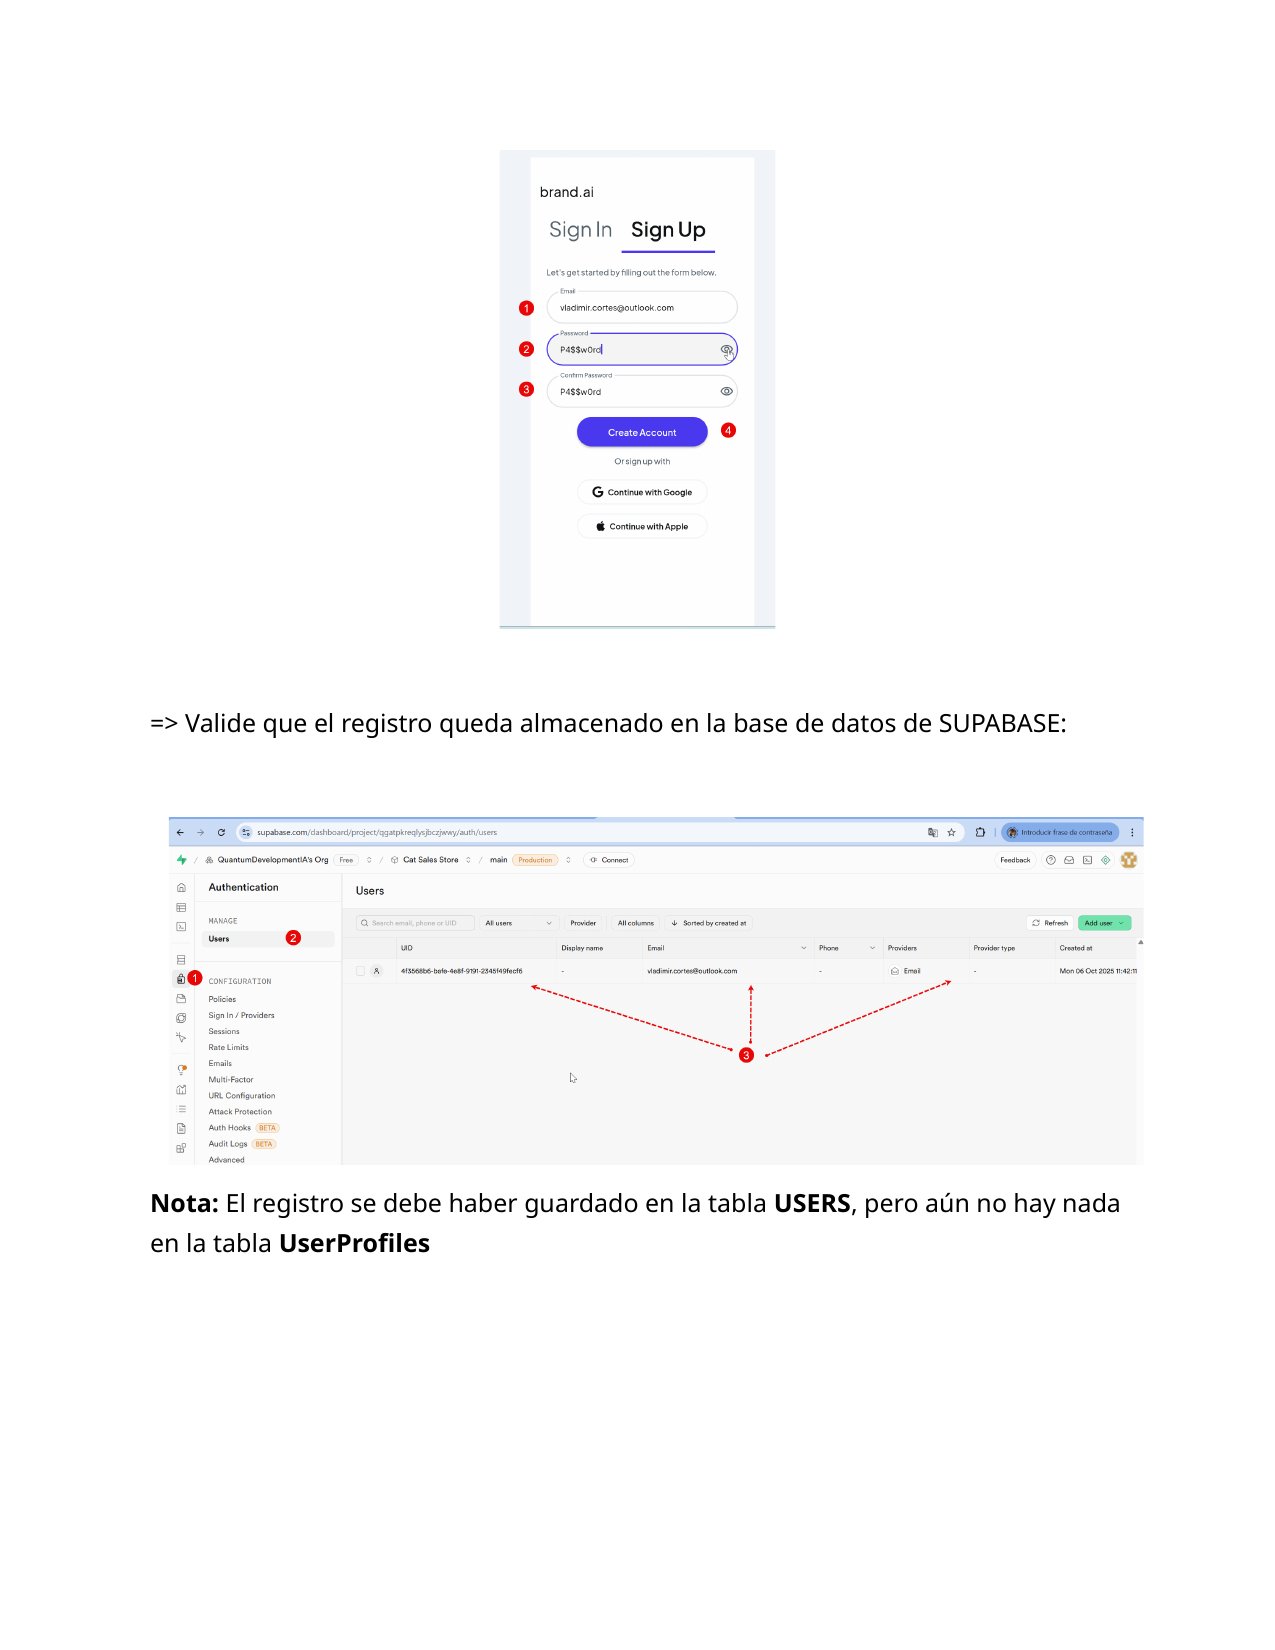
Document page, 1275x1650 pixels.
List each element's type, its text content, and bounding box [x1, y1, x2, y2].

text => Valide que el registro queda almacenado en la base de datos de SUPABASE: [150, 706, 1125, 740]
text Nota: El registro se debe haber guardado en la tabla USERS, pero aún no hay nada en la tabla UserProfiles [150, 1186, 1125, 1259]
